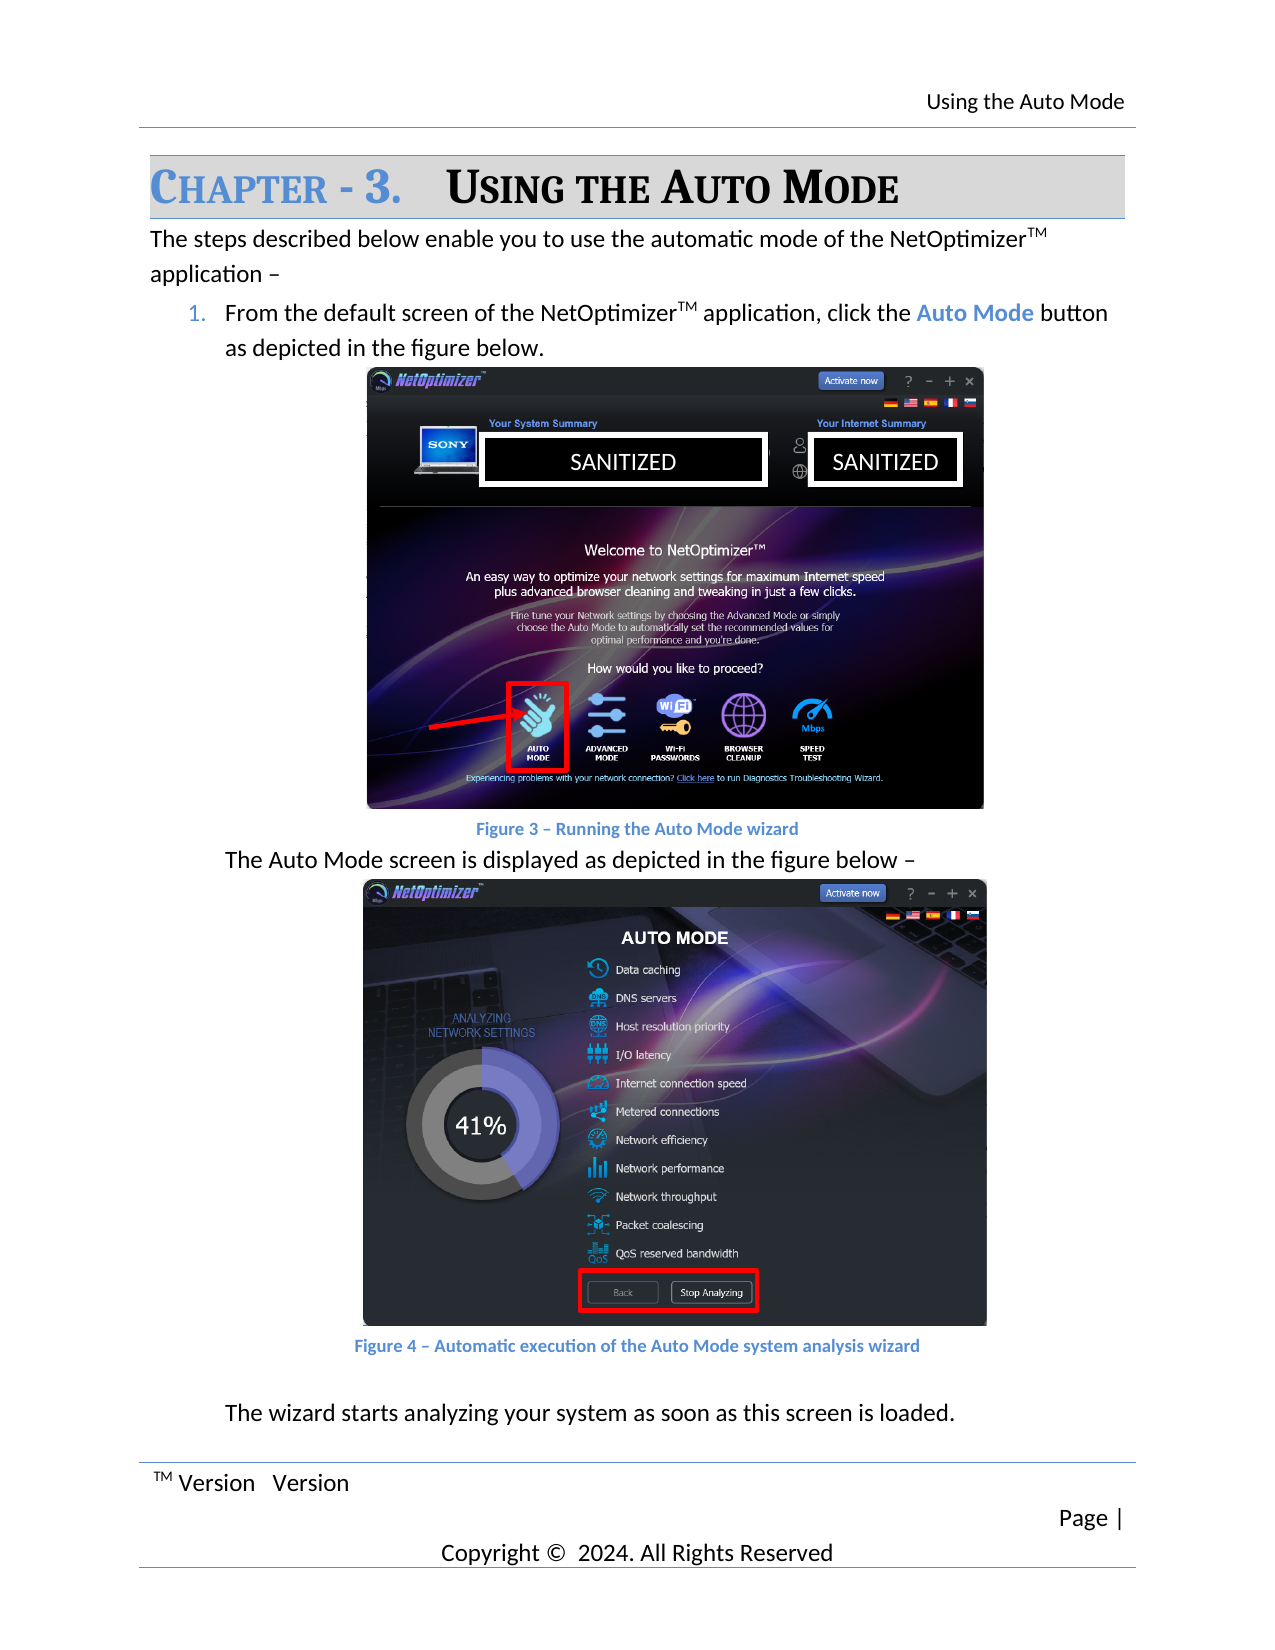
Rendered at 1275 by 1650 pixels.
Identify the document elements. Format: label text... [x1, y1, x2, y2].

picture [366, 367, 984, 809]
list From the default screen of the NetOptimizerTM application, click the Auto Mode button as depicted in the figure below. [187, 297, 1125, 363]
subtitle Using the Auto Mode [150, 156, 1125, 218]
list The wizard starts analyzing your system as soon as this screen is loaded. [225, 1397, 1125, 1427]
text The steps described below enable you to use the automatic mode of the NetOptimizerTM application – [150, 223, 1125, 289]
picture [363, 879, 987, 1326]
list The Auto Mode screen is displayed as depicted in the figure below – [225, 845, 1125, 875]
